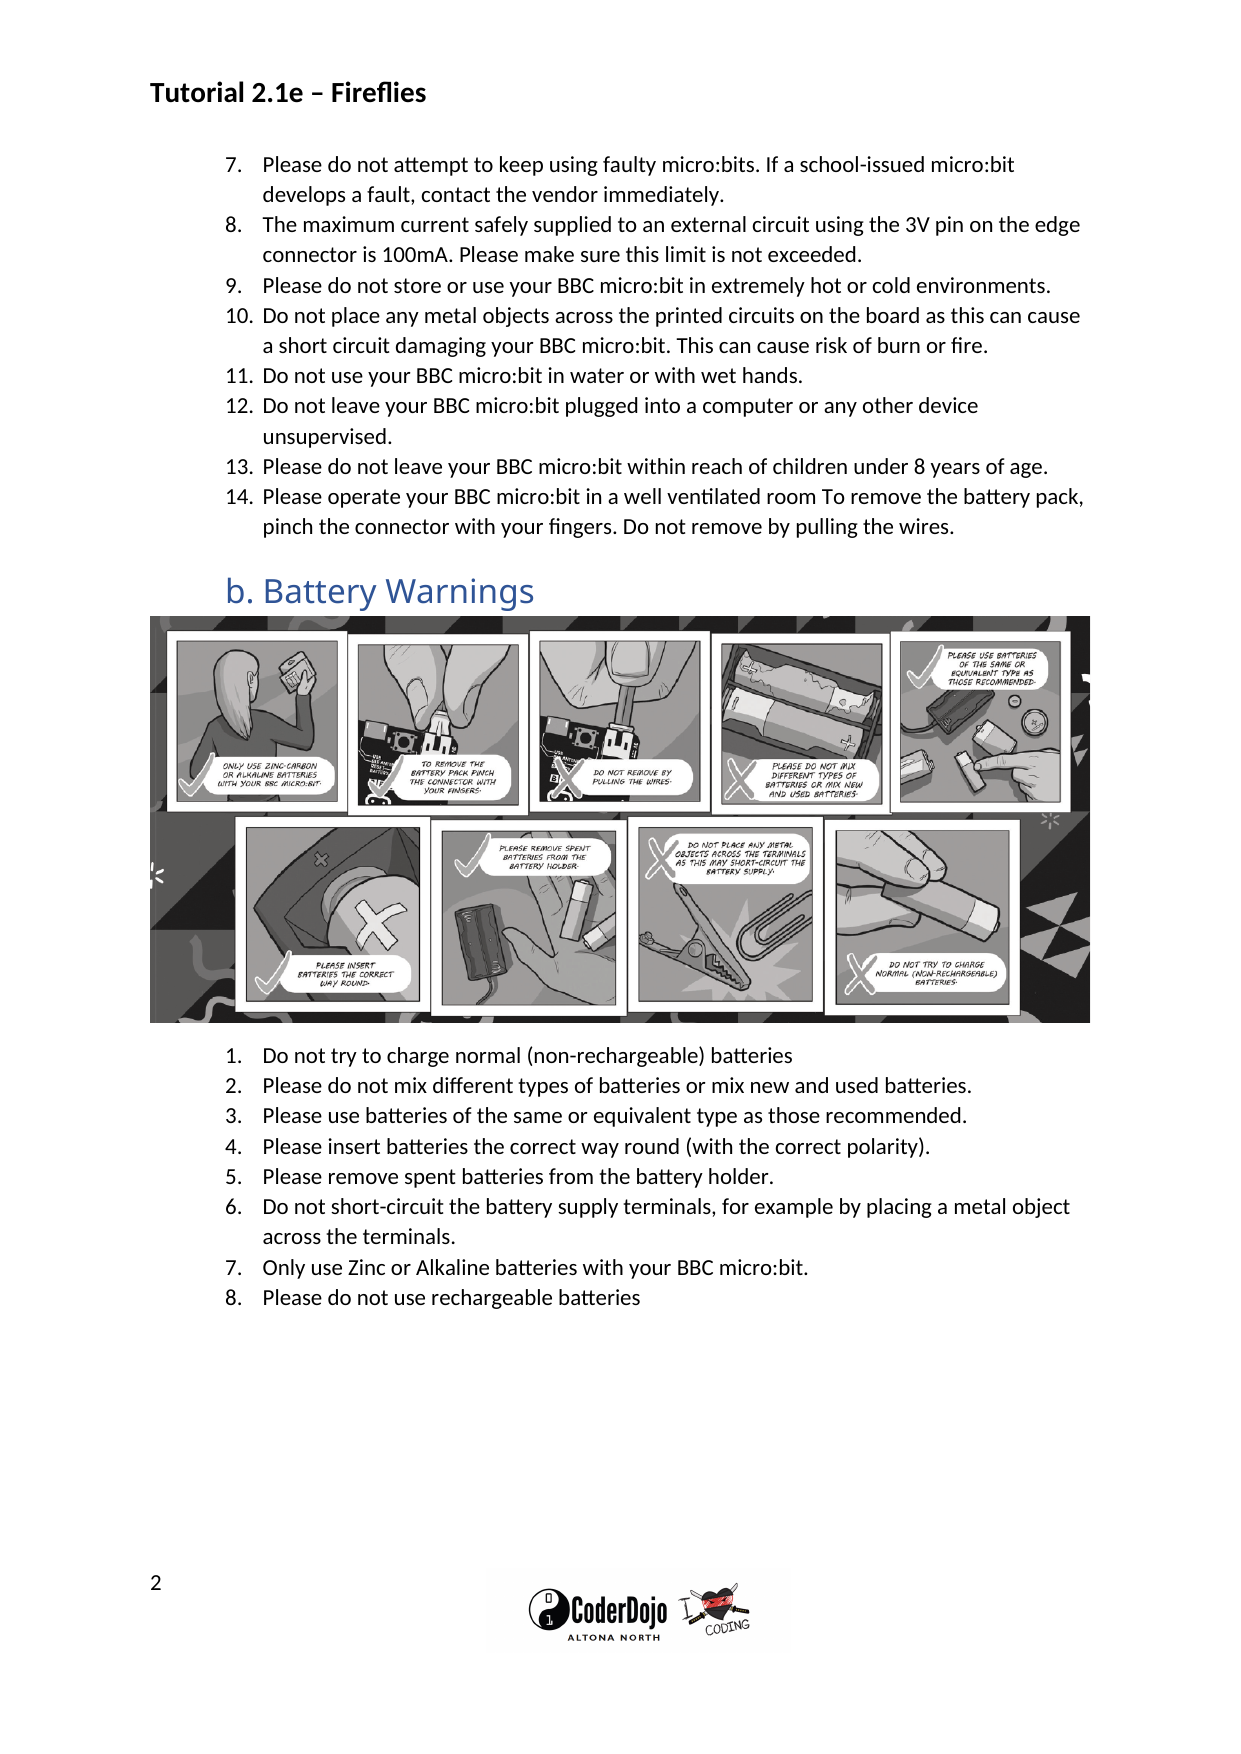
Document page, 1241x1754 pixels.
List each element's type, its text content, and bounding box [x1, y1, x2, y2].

list Please use batteries of the same or equivalent type as those recommended. [225, 1102, 1090, 1130]
list Do not leave your BBC micro:bit plugged into a computer or any other device unsupervised. [225, 392, 1090, 450]
picture [486, 1568, 792, 1653]
list Do not short-circuit the battery supply terminals, for example by placing a metal object across the terminals. [225, 1192, 1090, 1251]
list Please do not leave your BBC micro:bit within reach of children under 8 years of age. [225, 452, 1090, 480]
list Please do not attempt to keep using faulty micro:bits. If a school-issued micro:bit develops a fault, contact the vendor immediately. [225, 150, 1090, 208]
list Do not use your BBC micro:bit in water or with wet hands. [225, 361, 1090, 389]
subtitle Battery Warnings [225, 568, 1090, 613]
list Please insert batteries the correct way round (with the correct polarity). [225, 1132, 1090, 1160]
list Please do not mix different types of batteries or mix new and used batteries. [225, 1071, 1090, 1099]
list Please remove spent batteries from the battery holder. [225, 1162, 1090, 1190]
list Only use Zinc or Alkaline batteries with your BBC micro:bit. [225, 1253, 1090, 1281]
list Please do not use rechargeable batteries [225, 1283, 1090, 1311]
list Do not place any metal objects across the printed circuits on the board as this can cause a short circuit damaging your BBC micro:bit. This can cause risk of burn or fire. [225, 301, 1090, 359]
list Do not try to charge normal (non-rechargeable) batteries [225, 1041, 1090, 1069]
list The maximum current safely supplied to an external circuit using the 3V pin on the edge connector is 100mA. Please make sure this limit is not exceeded. [225, 210, 1090, 269]
list Please do not store or use your BBC micro:bit in extremely hot or cold environments. [225, 271, 1090, 299]
list Please operate your BBC micro:bit in a well ventilated room To remove the battery pack, pinch the connector with your fingers. Do not remove by pulling the wires. [225, 482, 1090, 541]
picture [150, 616, 1091, 1023]
